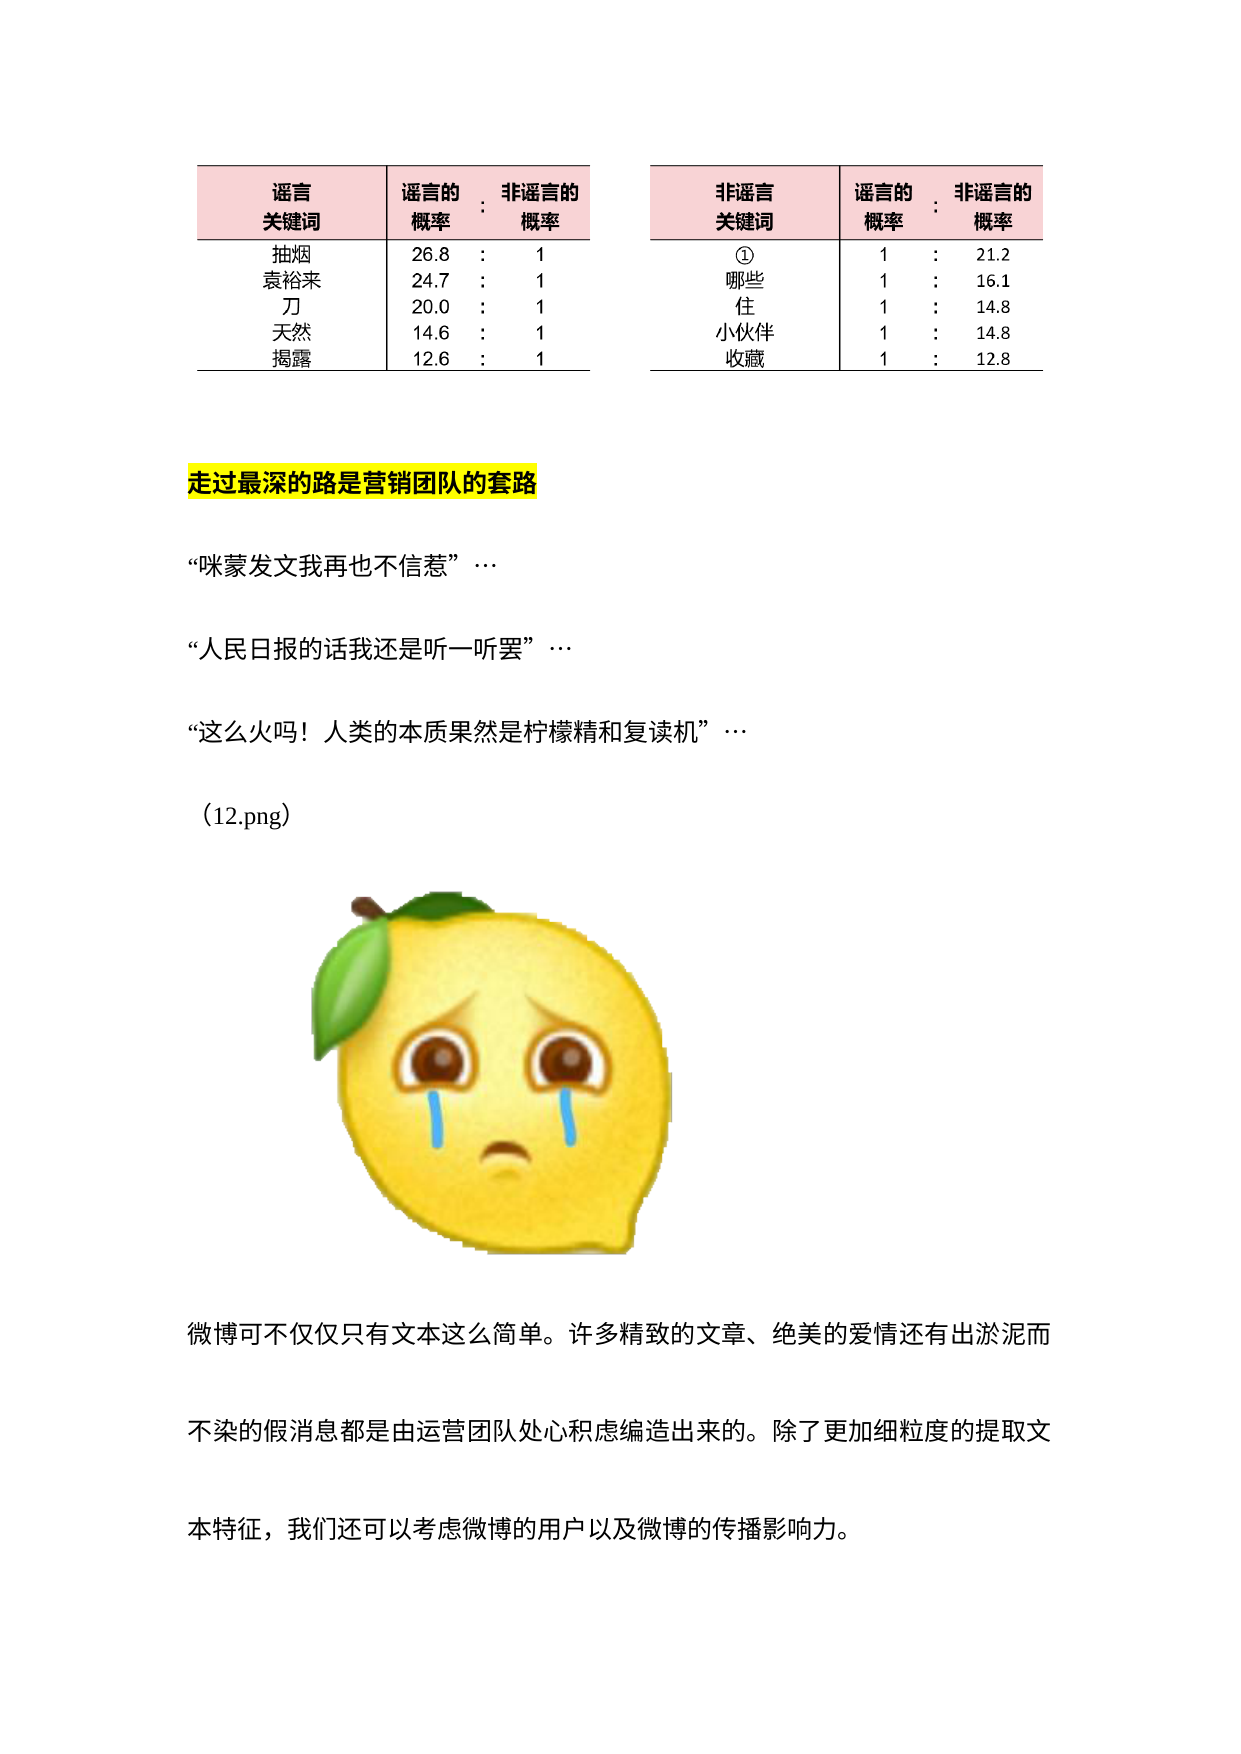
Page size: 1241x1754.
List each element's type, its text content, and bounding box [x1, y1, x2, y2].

text 走过最深的路是营销团队的套路 [187, 449, 1053, 514]
text “这么火吗！人类的本质果然是柠檬精和复读机”… [187, 698, 1053, 763]
picture [187, 162, 1053, 380]
text （12.png） [187, 781, 1053, 846]
picture [187, 864, 863, 1281]
text 微博可不仅仅只有文本这么简单。许多精致的文章、绝美的爱情还有出淤泥而不染的假消息都是由运营团队处心积虑编造出来的。除了更加细粒度的提取文本特征，我们还可以考虑微博的用户以及微博的传播影响力。 [187, 1300, 1053, 1560]
text “咪蒙发文我再也不信惹”… [187, 532, 1053, 597]
text “人民日报的话我还是听一听罢”… [187, 615, 1053, 680]
